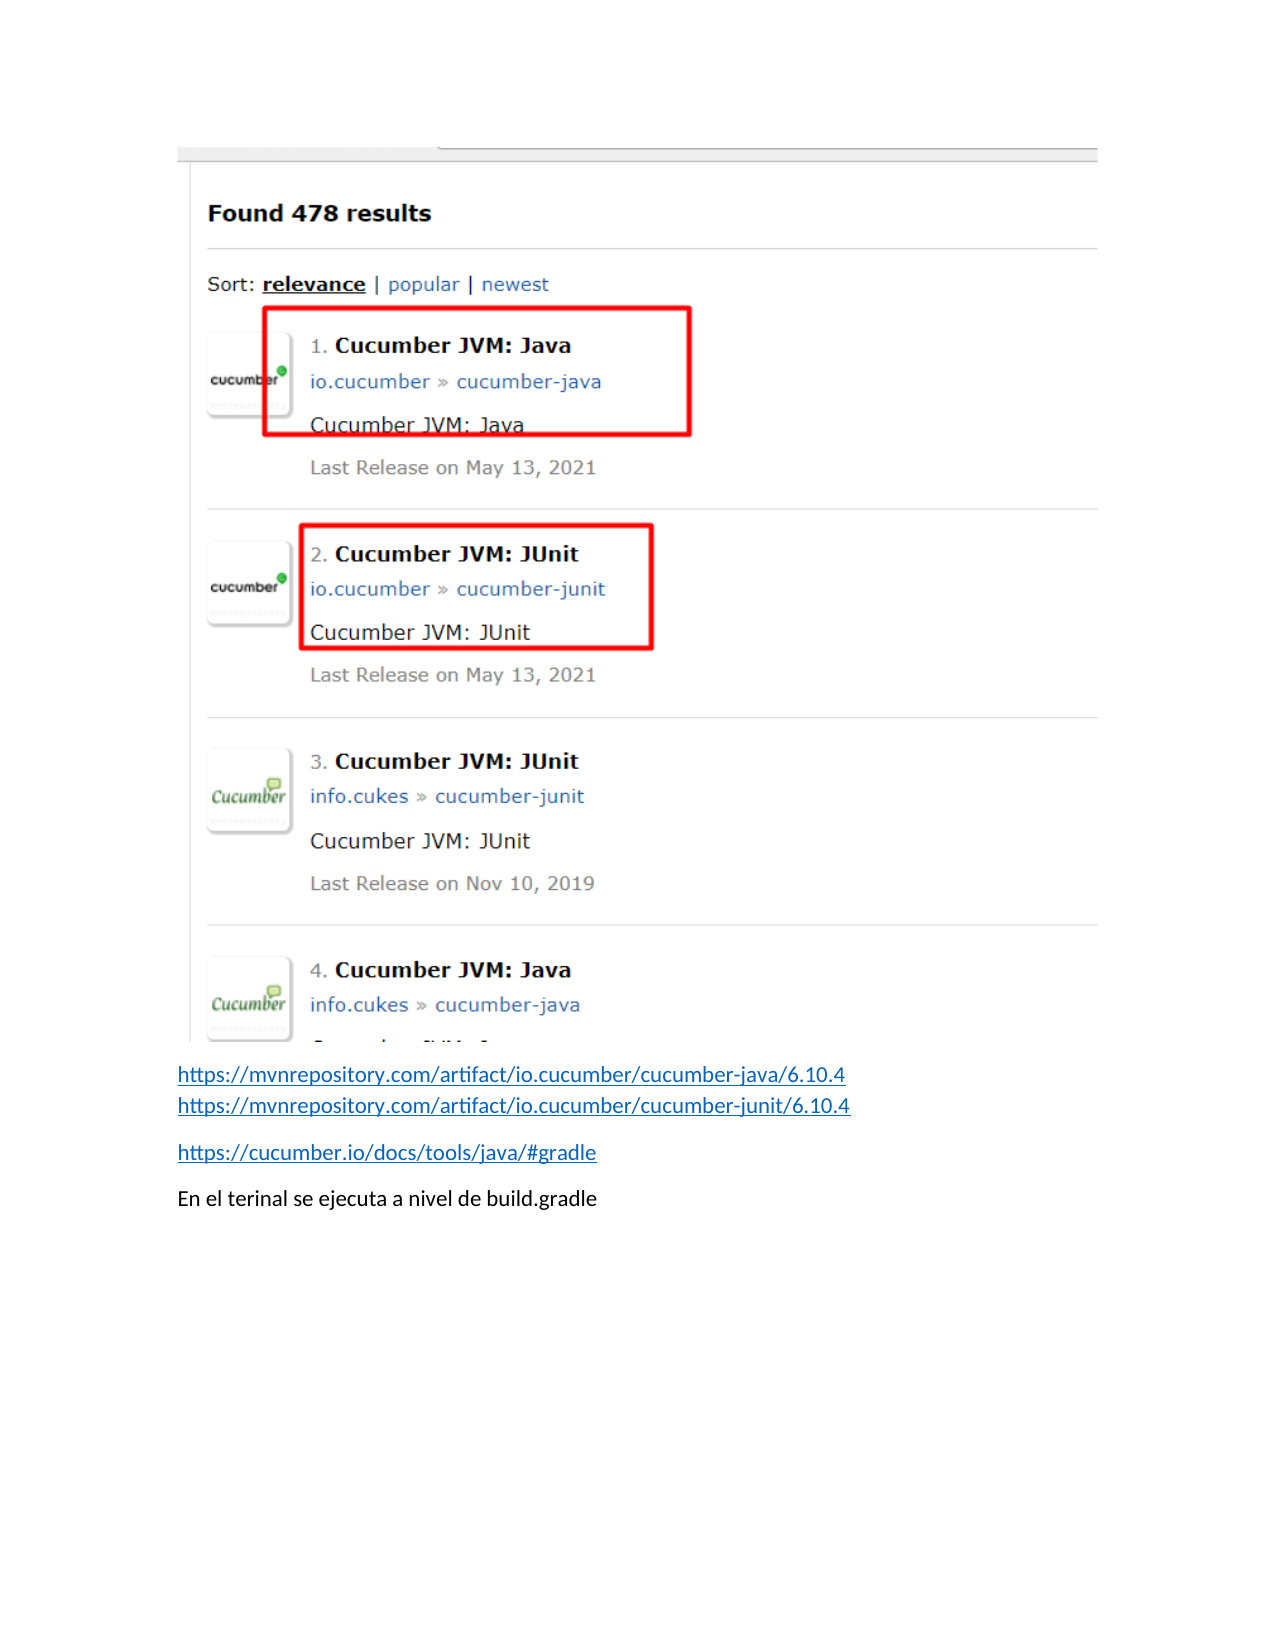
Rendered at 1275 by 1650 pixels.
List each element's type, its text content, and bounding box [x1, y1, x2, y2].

picture [177, 147, 1098, 1042]
text https://cucumber.io/docs/tools/java/#gradle [177, 1138, 1098, 1166]
text https://mvnrepository.com/artifact/io.cucumber/cucumber-java/6.10.4 https://mvnrepository.com/artifact/io.cucumber/cucumber-junit/6.10.4 [177, 1061, 1098, 1119]
text En el terinal se ejecuta a nivel de build.gradle [177, 1184, 1098, 1212]
